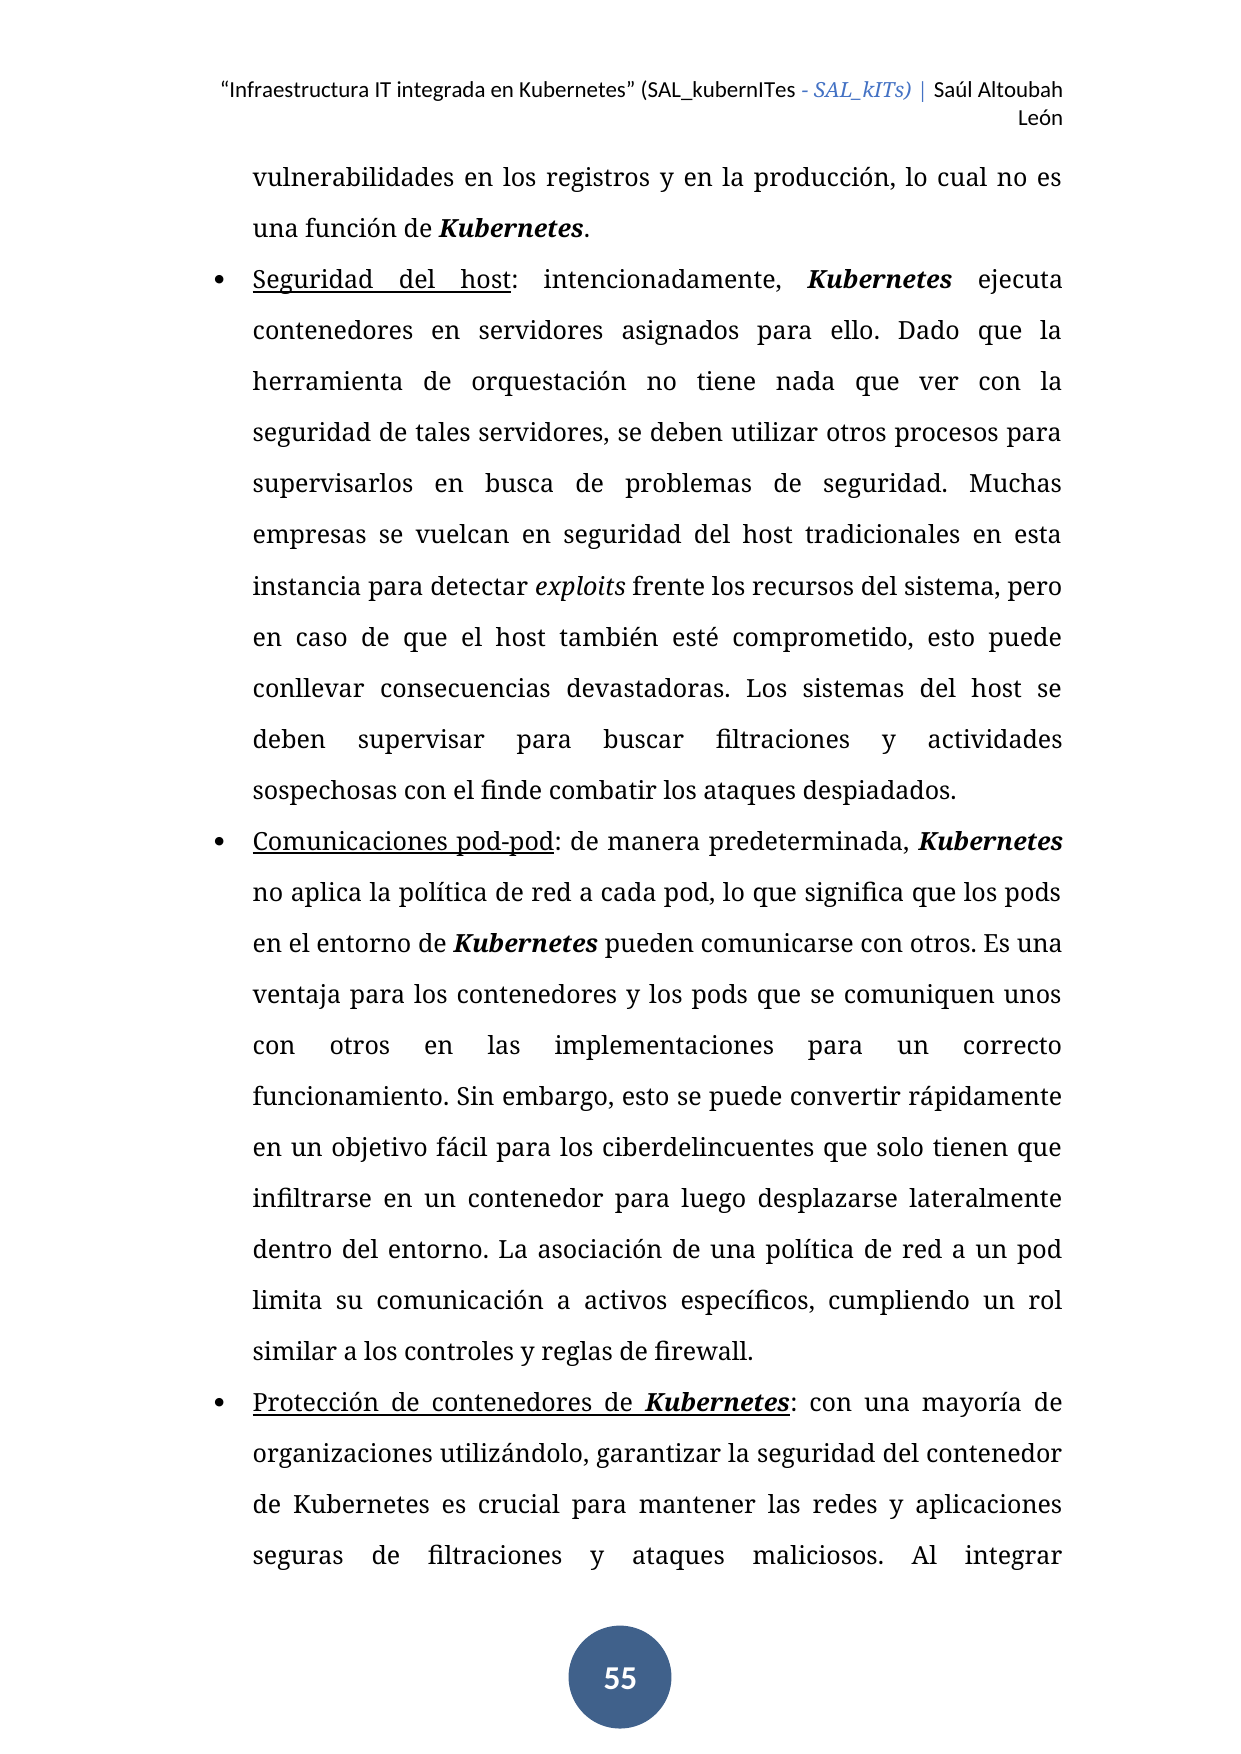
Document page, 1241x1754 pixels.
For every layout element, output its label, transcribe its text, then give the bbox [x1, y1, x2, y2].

list Comunicaciones pod-pod: de manera predeterminada, Kubernetes no aplica la política de red a cada pod, lo que significa que los pods en el entorno de Kubernetes pueden comunicarse con otros. Es una ventaja para los contenedores y los pods que se comuniquen unos con otros en las implementaciones para un correcto funcionamiento. Sin embargo, esto se puede convertir rápidamente en un objetivo fácil para los ciberdelincuentes que solo tienen que infiltrarse en un contenedor para luego desplazarse lateralmente dentro del entorno. La asociación de una política de red a un pod limita su comunicación a activos específicos, cumpliendo un rol similar a los controles y reglas de firewall. [215, 823, 1063, 1368]
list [215, 160, 1063, 245]
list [215, 1385, 1063, 1572]
list Seguridad del host: intencionadamente, Kubernetes ejecuta contenedores en servidores asignados para ello. Dado que la herramienta de orquestación no tiene nada que ver con la seguridad de tales servidores, se deben utilizar otros procesos para supervisarlos en busca de problemas de seguridad. Muchas empresas se vuelcan en seguridad del host tradicionales en esta instancia para detectar exploits frente los recursos del sistema, pero en caso de que el host también esté comprometido, esto puede conllevar consecuencias devastadoras. Los sistemas del host se deben supervisar para buscar filtraciones y actividades sospechosas con el finde combatir los ataques despiadados. [215, 262, 1063, 806]
